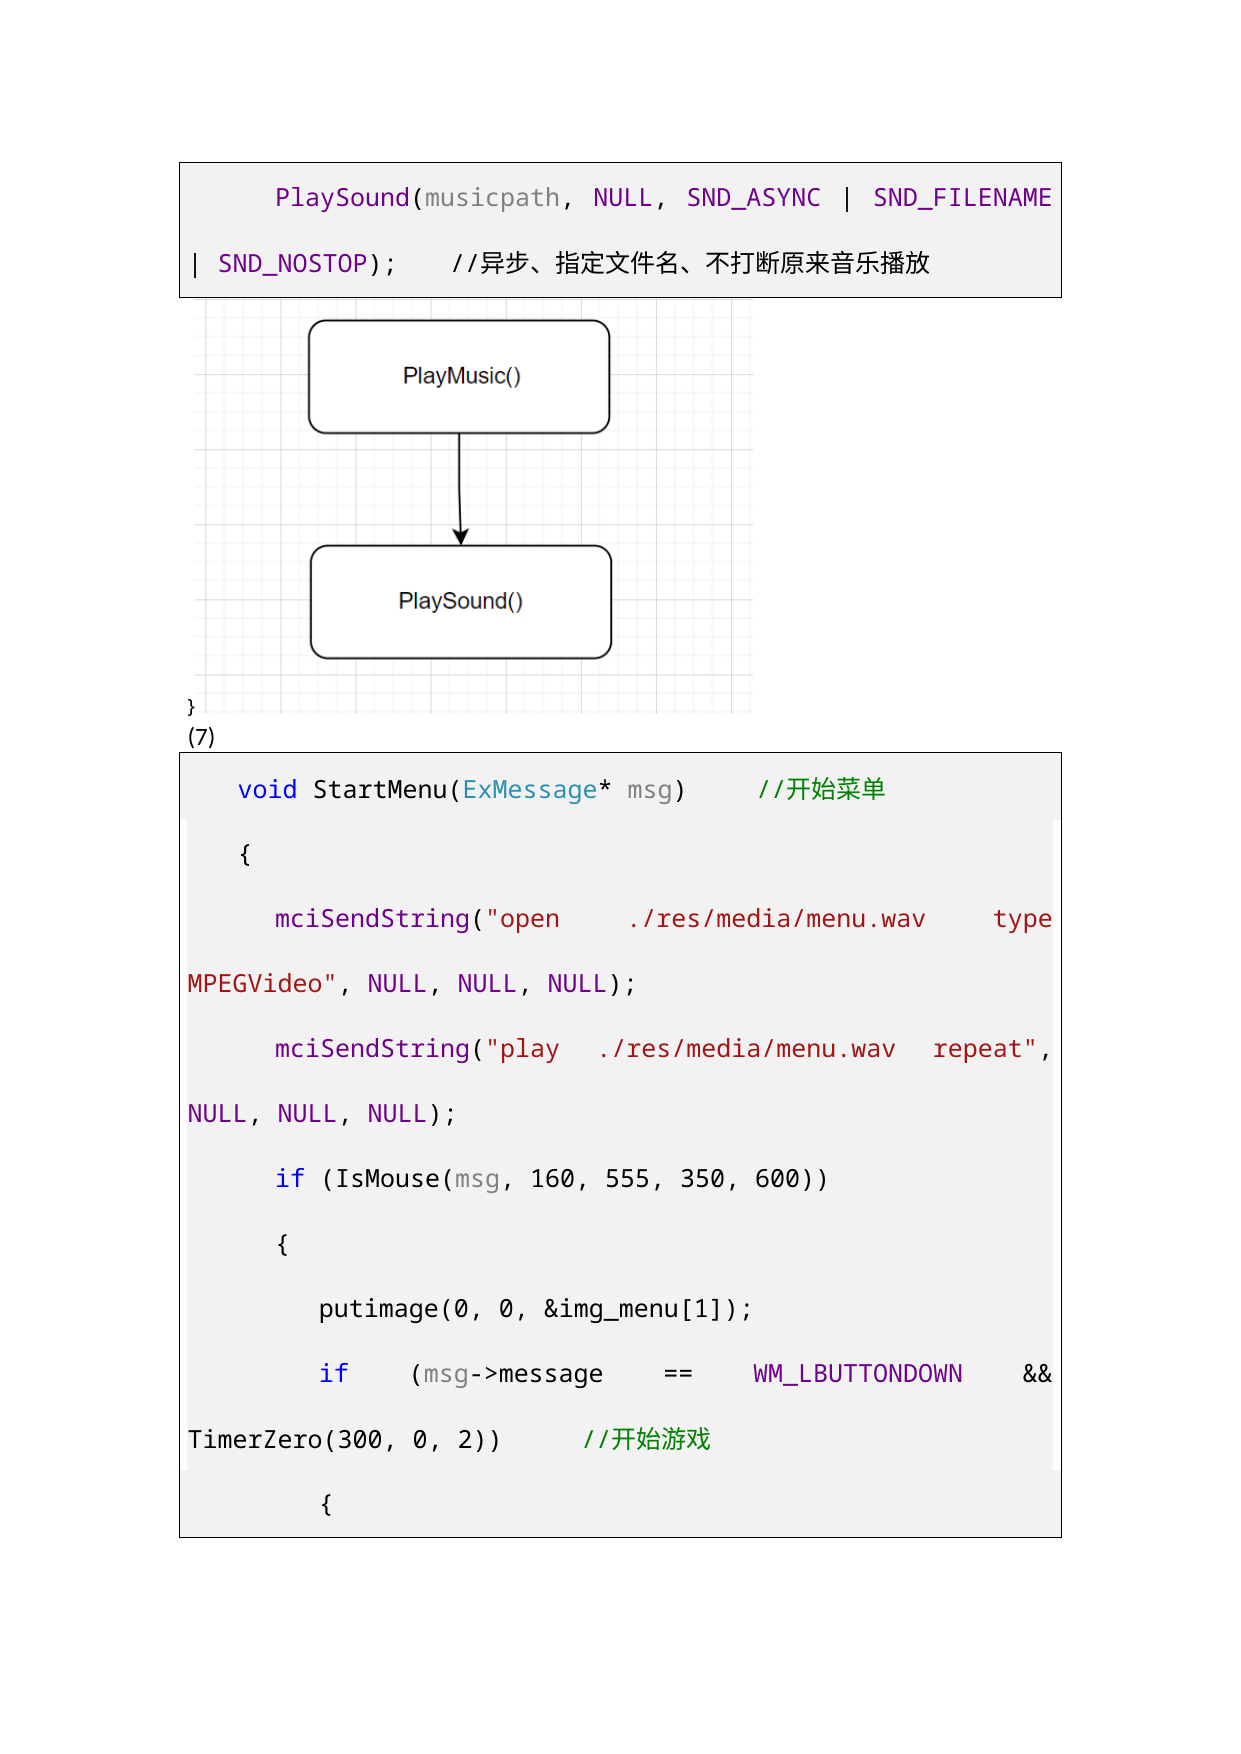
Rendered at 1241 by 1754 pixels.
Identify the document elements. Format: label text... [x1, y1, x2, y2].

text { [187, 820, 1053, 885]
text putimage(0, 0, &img_menu[1]); [187, 1275, 1053, 1340]
text { [187, 1210, 1053, 1275]
text (7) [187, 720, 1053, 752]
text if (msg->message == WM_LBUTTONDOWN && TimerZero(300, 0, 2)) //开始游戏 [187, 1340, 1053, 1467]
text mciSendString("open ./res/media/menu.wav type MPEGVideo", NULL, NULL, NULL); [187, 885, 1053, 1015]
text mciSendString("play ./res/media/menu.wav repeat", NULL, NULL, NULL); [187, 1015, 1053, 1145]
text PlaySound(musicpath, NULL, SND_ASYNC | SND_FILENAME | SND_NOSTOP); //异步、指定文件名、不打断原来音乐播放 [180, 163, 1061, 297]
text if (IsMouse(msg, 160, 555, 350, 600)) [187, 1145, 1053, 1210]
picture [195, 298, 754, 714]
text { [180, 1467, 1061, 1537]
text void StartMenu(ExMessage* msg) //开始菜单 [180, 753, 1061, 820]
